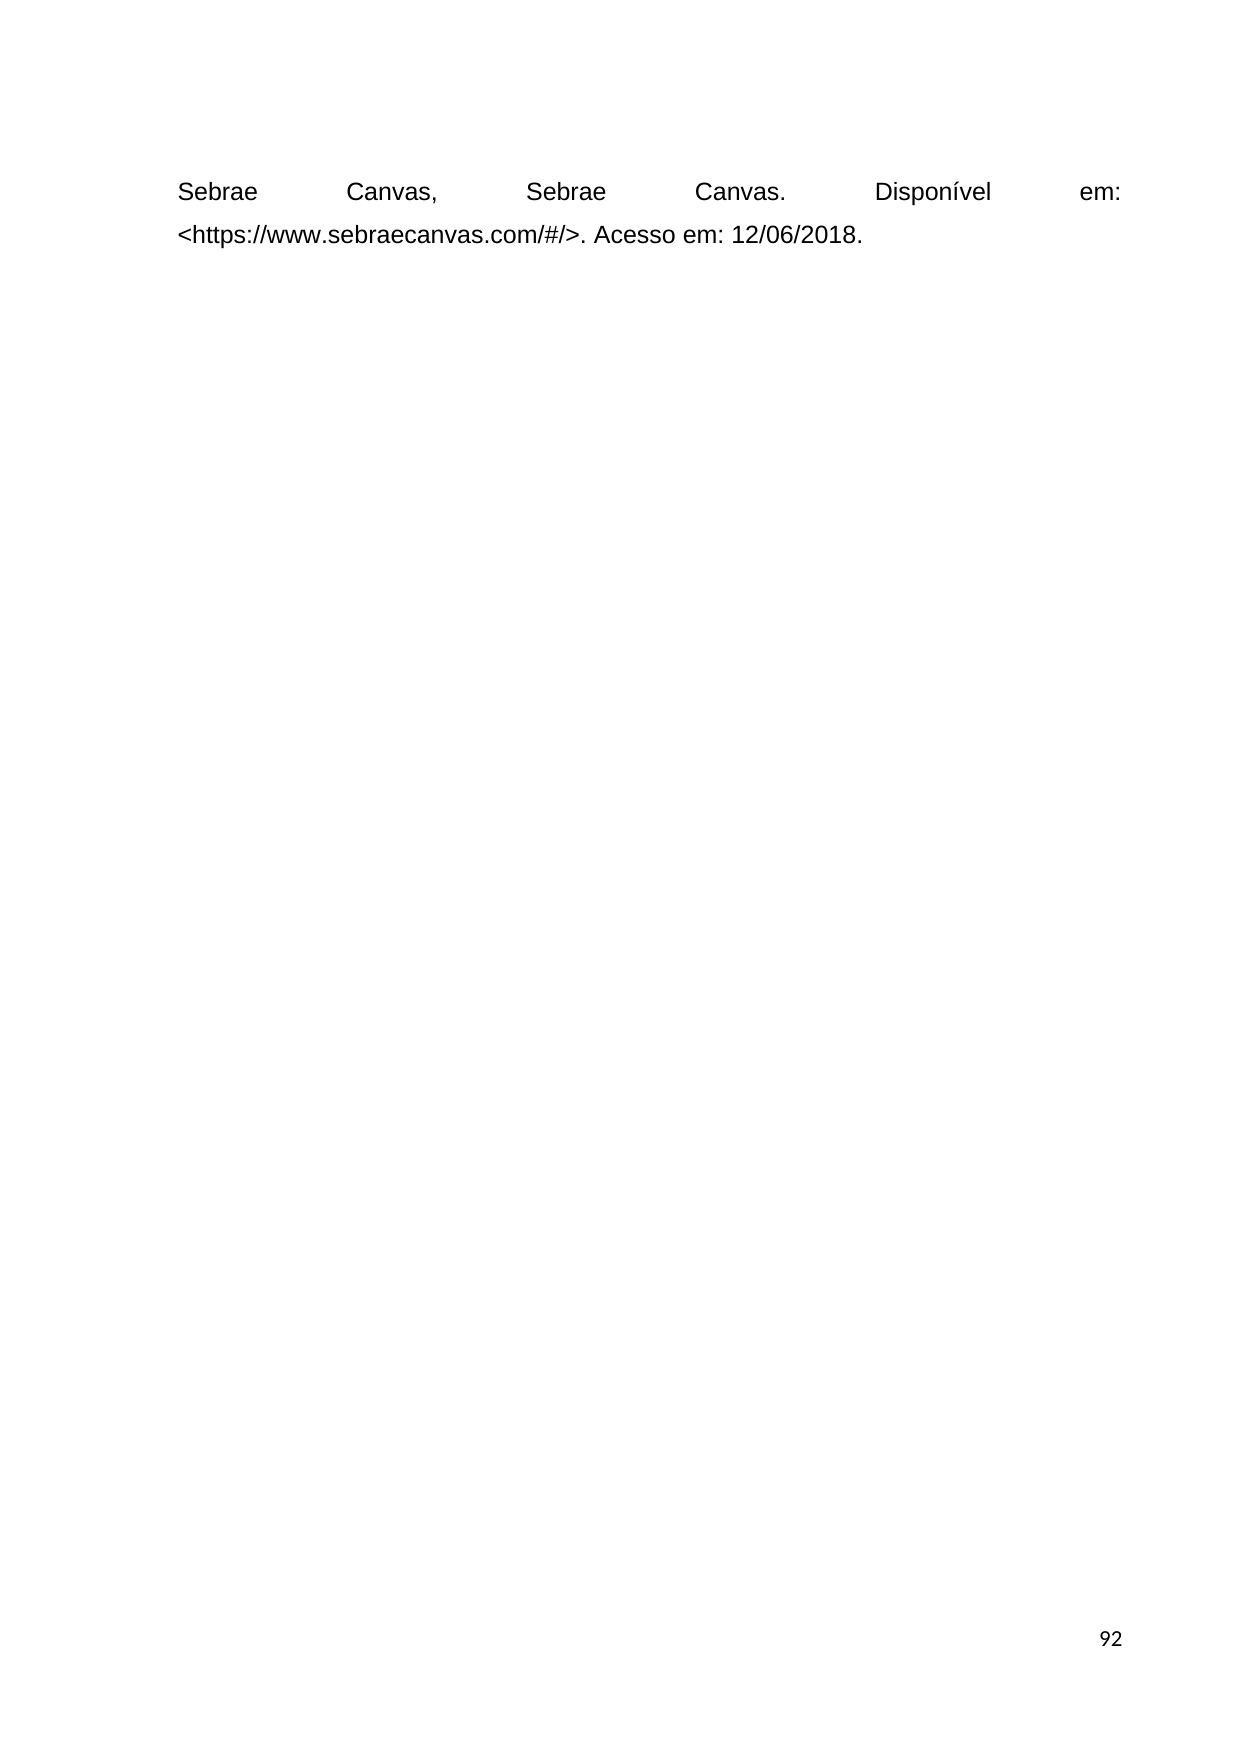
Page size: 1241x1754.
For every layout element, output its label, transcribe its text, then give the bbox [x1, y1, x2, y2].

text Sebrae Canvas, Sebrae Canvas. Disponível em: <https://www.sebraecanvas.com/#/>. Acesso em: 12/06/2018. [177, 177, 1122, 249]
